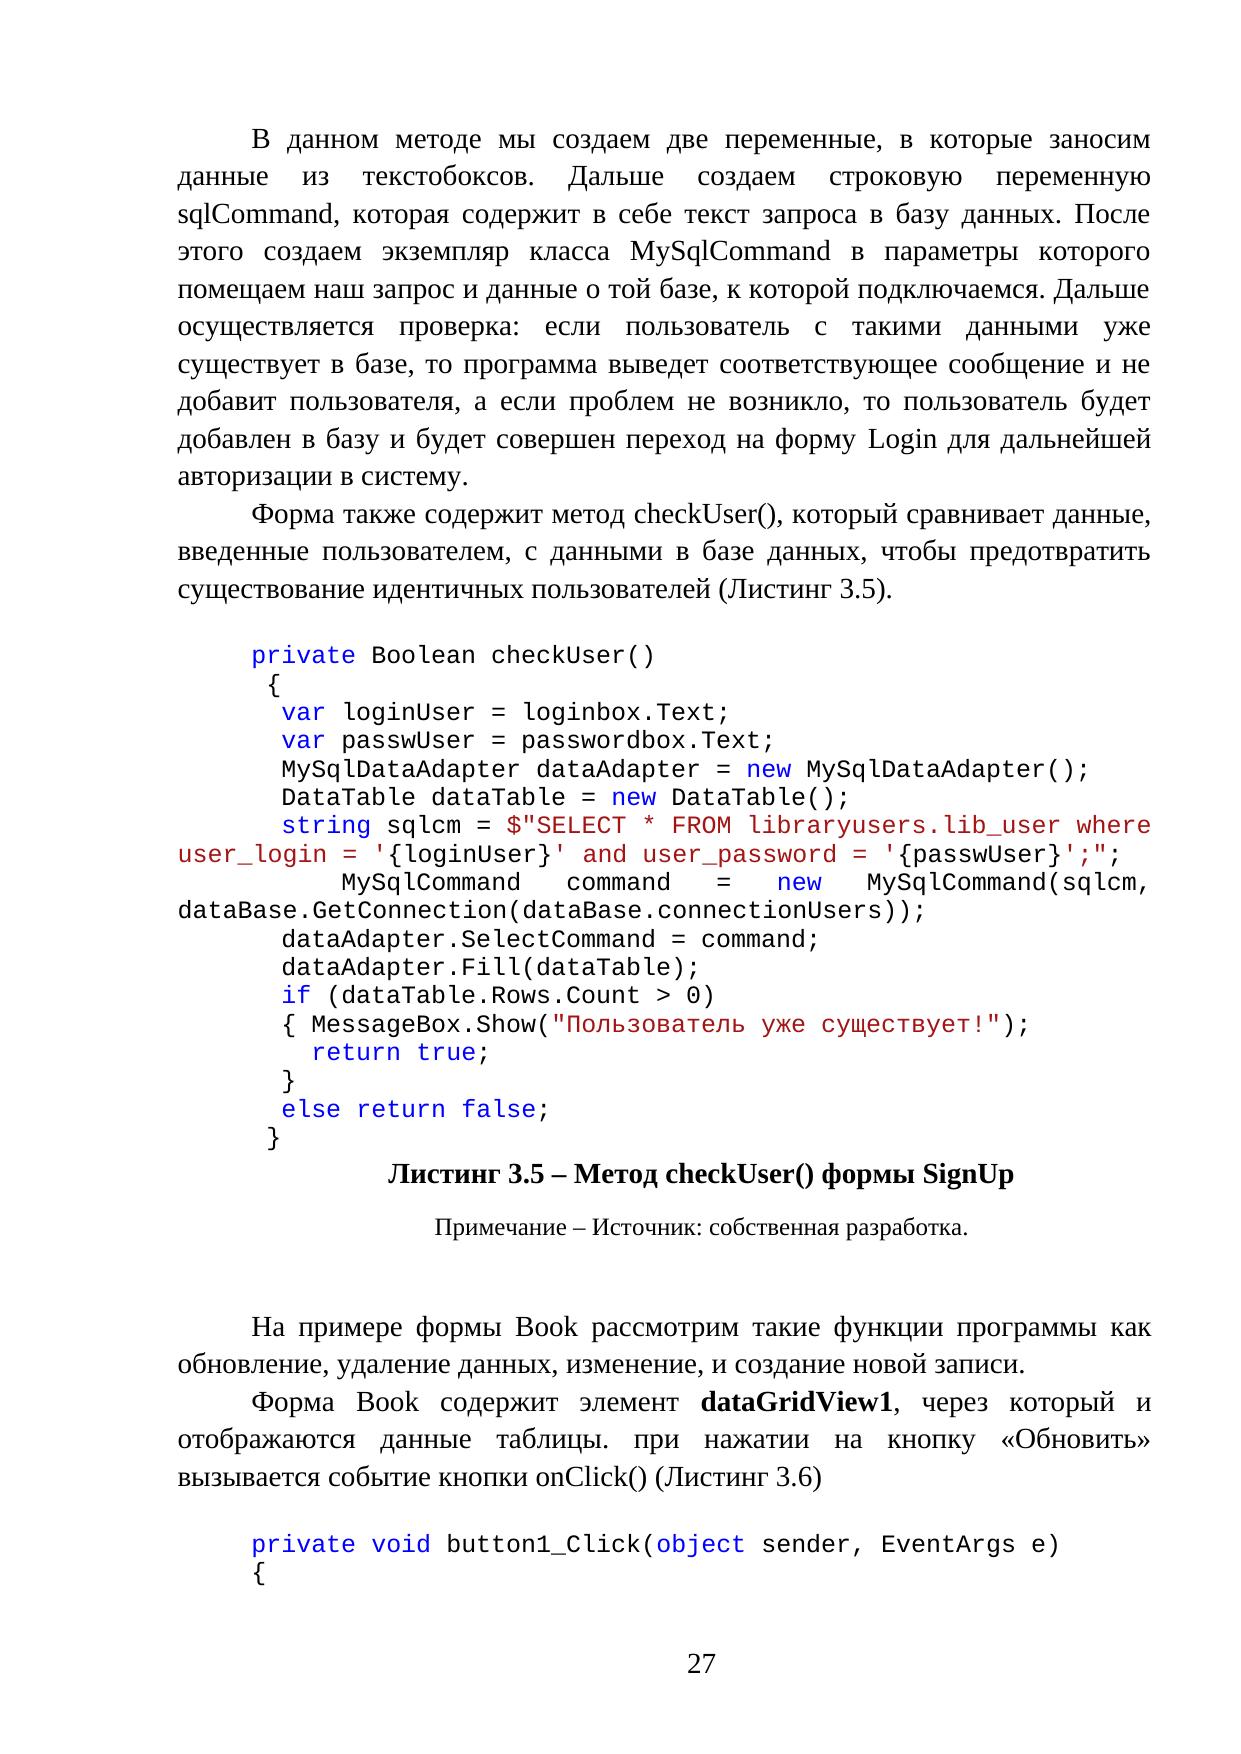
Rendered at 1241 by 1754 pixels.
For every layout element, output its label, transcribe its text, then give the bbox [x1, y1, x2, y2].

text Листинг 3.5 – Метод checkUser() формы SignUp [177, 1153, 1152, 1191]
text На примере формы Book рассмотрим такие функции программы как обновление, удаление данных, изменение, и создание новой записи. [177, 1306, 1152, 1381]
text if (dataTable.Rows.Count > 0) [177, 983, 1152, 1011]
text MySqlCommand command = new MySqlCommand(sqlcm, dataBase.GetConnection(dataBase.connectionUsers)); [177, 870, 1152, 926]
text { MessageBox.Show("Пользователь уже существует!"); [177, 1011, 1152, 1040]
text } [177, 1068, 1152, 1096]
text { [177, 671, 1152, 700]
text { [177, 1560, 1152, 1588]
text string sqlcm = $"SELECT * FROM libraryusers.lib_user where user_login = '{loginUser}' and user_password = '{passwUser}';"; [177, 813, 1152, 870]
text return true; [177, 1040, 1152, 1068]
text dataAdapter.Fill(dataTable); [177, 955, 1152, 983]
text В данном методе мы создаем две переменные, в которые заносим данные из текстобоксов. Дальше создаем строковую переменную sqlCommand, которая содержит в себе текст запроса в базу данных. После этого создаем экземпляр класса MySqlCommand в параметры которого помещаем наш запрос и данные о той базе, к которой подключаемся. Дальше осуществляется проверка: если пользователь с такими данными уже существует в базе, то программа выведет соответствующее сообщение и не добавит пользователя, а если проблем не возникло, то пользователь будет добавлен в базу и будет совершен переход на форму Login для дальнейшей авторизации в систему. [177, 118, 1152, 493]
text MySqlDataAdapter dataAdapter = new MySqlDataAdapter(); [177, 756, 1152, 785]
text else return false; [177, 1096, 1152, 1125]
text private void button1_Click(object sender, EventArgs e) [177, 1531, 1152, 1560]
text dataAdapter.SelectCommand = command; [177, 926, 1152, 955]
text Примечание – Источник: собственная разработка. [177, 1216, 1152, 1241]
text var passwUser = passwordbox.Text; [177, 728, 1152, 756]
text var loginUser = loginbox.Text; [177, 700, 1152, 728]
text private Boolean checkUser() [177, 643, 1152, 671]
text } [177, 1125, 1152, 1153]
text Форма Book содержит элемент dataGridView1, через который и отображаются данные таблицы. при нажатии на кнопку «Обновить» вызывается событие кнопки onClick() (Листинг 3.6) [177, 1381, 1152, 1494]
text DataTable dataTable = new DataTable(); [177, 785, 1152, 813]
text Форма также содержит метод checkUser(), который сравнивает данные, введенные пользователем, с данными в базе данных, чтобы предотвратить существование идентичных пользователей (Листинг 3.5). [177, 493, 1152, 606]
